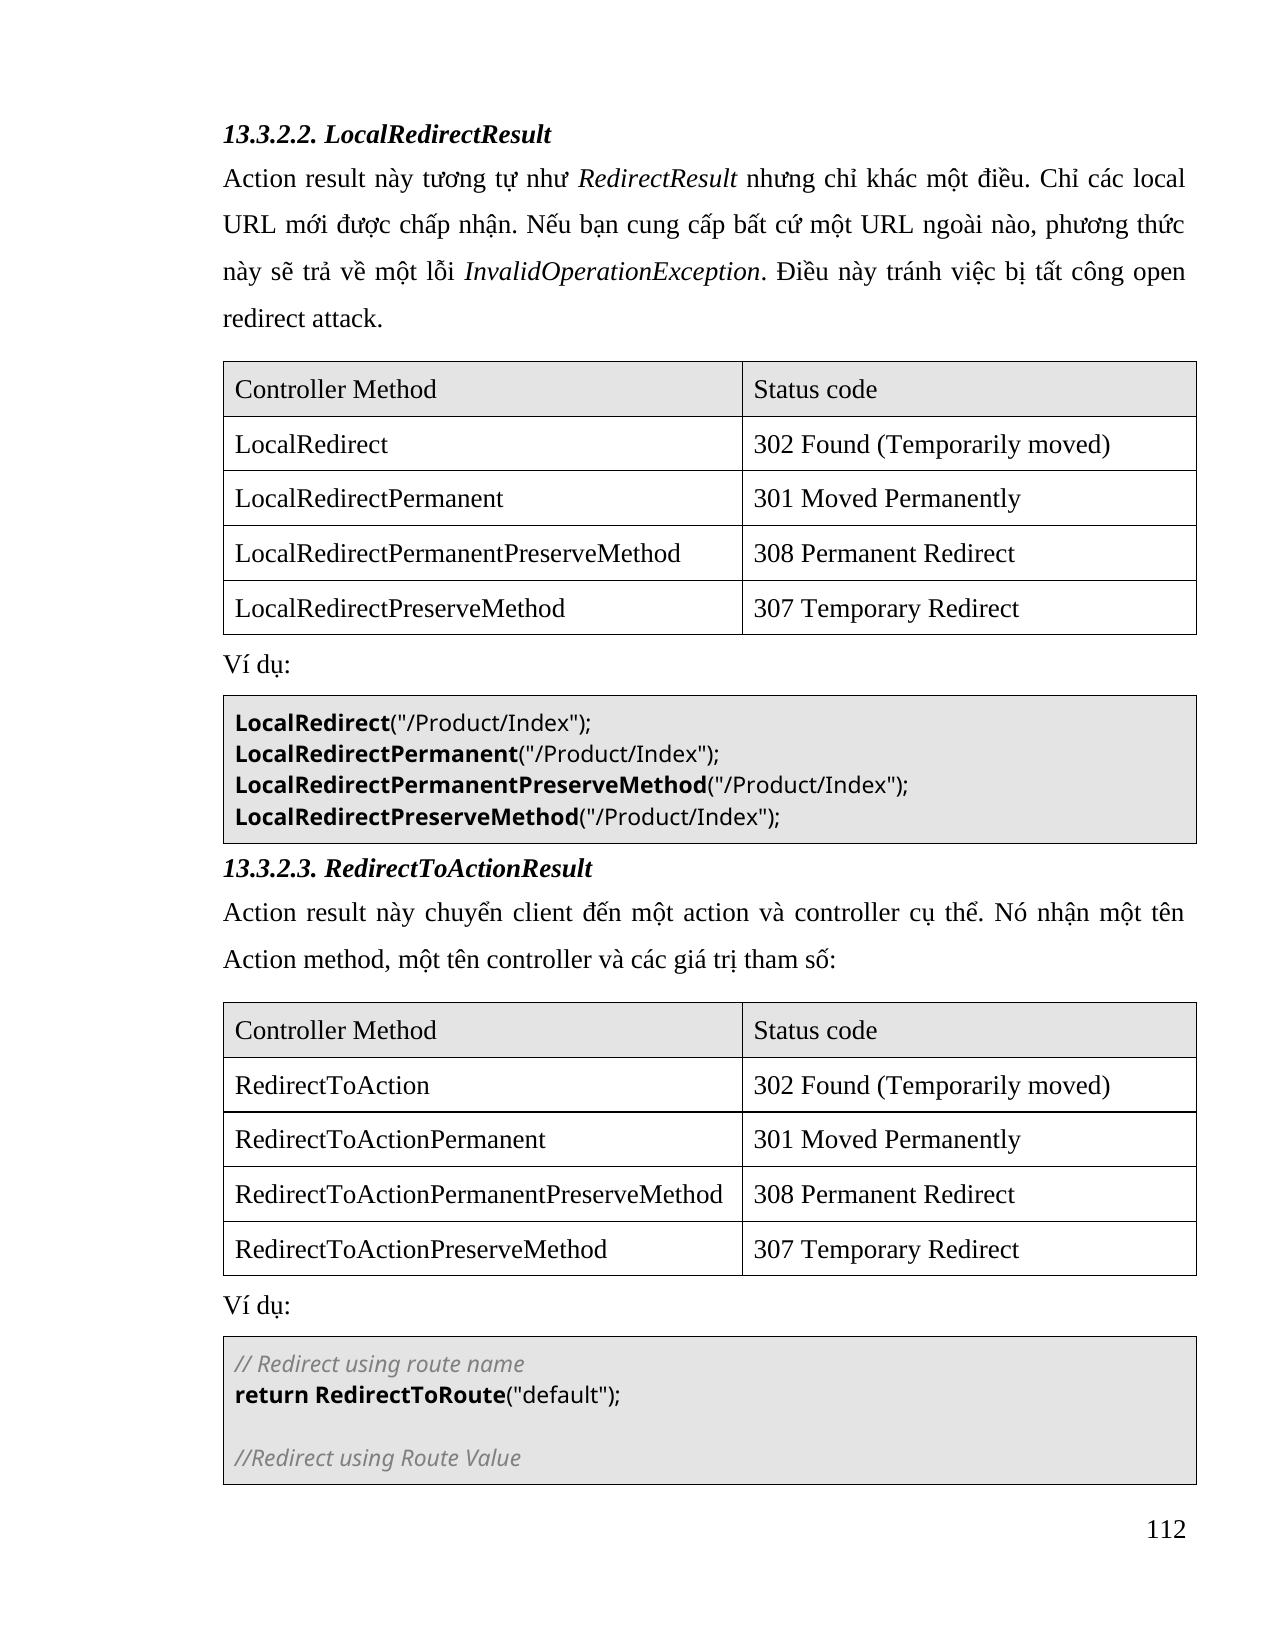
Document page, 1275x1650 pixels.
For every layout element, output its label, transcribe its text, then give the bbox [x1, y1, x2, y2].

table_header Controller Method [224, 362, 742, 416]
text Ví dụ: [223, 1289, 1186, 1320]
text Ví dụ: [223, 648, 1186, 679]
table_cell 308 Permanent Redirect [743, 526, 1196, 580]
table_cell LocalRedirect [224, 417, 742, 470]
table_cell 301 Moved Permanently [743, 471, 1196, 525]
table_cell 301 Moved Permanently [743, 1113, 1196, 1166]
table_cell 307 Temporary Redirect [743, 581, 1196, 634]
table_cell RedirectToActionPermanent [224, 1113, 742, 1166]
table_header Status code [743, 1003, 1196, 1057]
table_cell RedirectToAction [224, 1058, 742, 1111]
table_header LocalRedirect("/Product/Index"); LocalRedirectPermanent("/Product/Index"); LocalRedirectPermanentPreserveMethod("/Product/Index"); LocalRedirectPreserveMethod("/Product/Index"); [224, 696, 1196, 843]
table_cell 302 Found (Temporarily moved) [743, 1058, 1196, 1111]
table_cell 307 Temporary Redirect [743, 1222, 1196, 1275]
table_cell LocalRedirectPreserveMethod [224, 581, 742, 634]
text Action result này chuyển client đến một action và controller cụ thể. Nó nhận một tên Action method, một tên controller và các giá trị tham số: [223, 896, 1186, 974]
table_cell RedirectToActionPreserveMethod [224, 1222, 742, 1275]
table_header Controller Method [224, 1003, 742, 1057]
table_header Status code [743, 362, 1196, 416]
table_cell RedirectToActionPermanentPreserveMethod [224, 1167, 742, 1221]
text Action result này tương tự như RedirectResult nhưng chỉ khác một điều. Chỉ các local URL mới được chấp nhận. Nếu bạn cung cấp bất cứ một URL ngoài nào, phương thức này sẽ trả về một lỗi InvalidOperationException. Điều này tránh việc bị tất công open redirect attack. [223, 162, 1186, 333]
table_cell 302 Found (Temporarily moved) [743, 417, 1196, 470]
table_cell LocalRedirectPermanent [224, 471, 742, 525]
subtitle 13.3.2.3. RedirectToActionResult [223, 852, 1186, 884]
subtitle 13.3.2.2. LocalRedirectResult [223, 118, 1186, 149]
table_cell 308 Permanent Redirect [743, 1167, 1196, 1221]
table_cell LocalRedirectPermanentPreserveMethod [224, 526, 742, 580]
